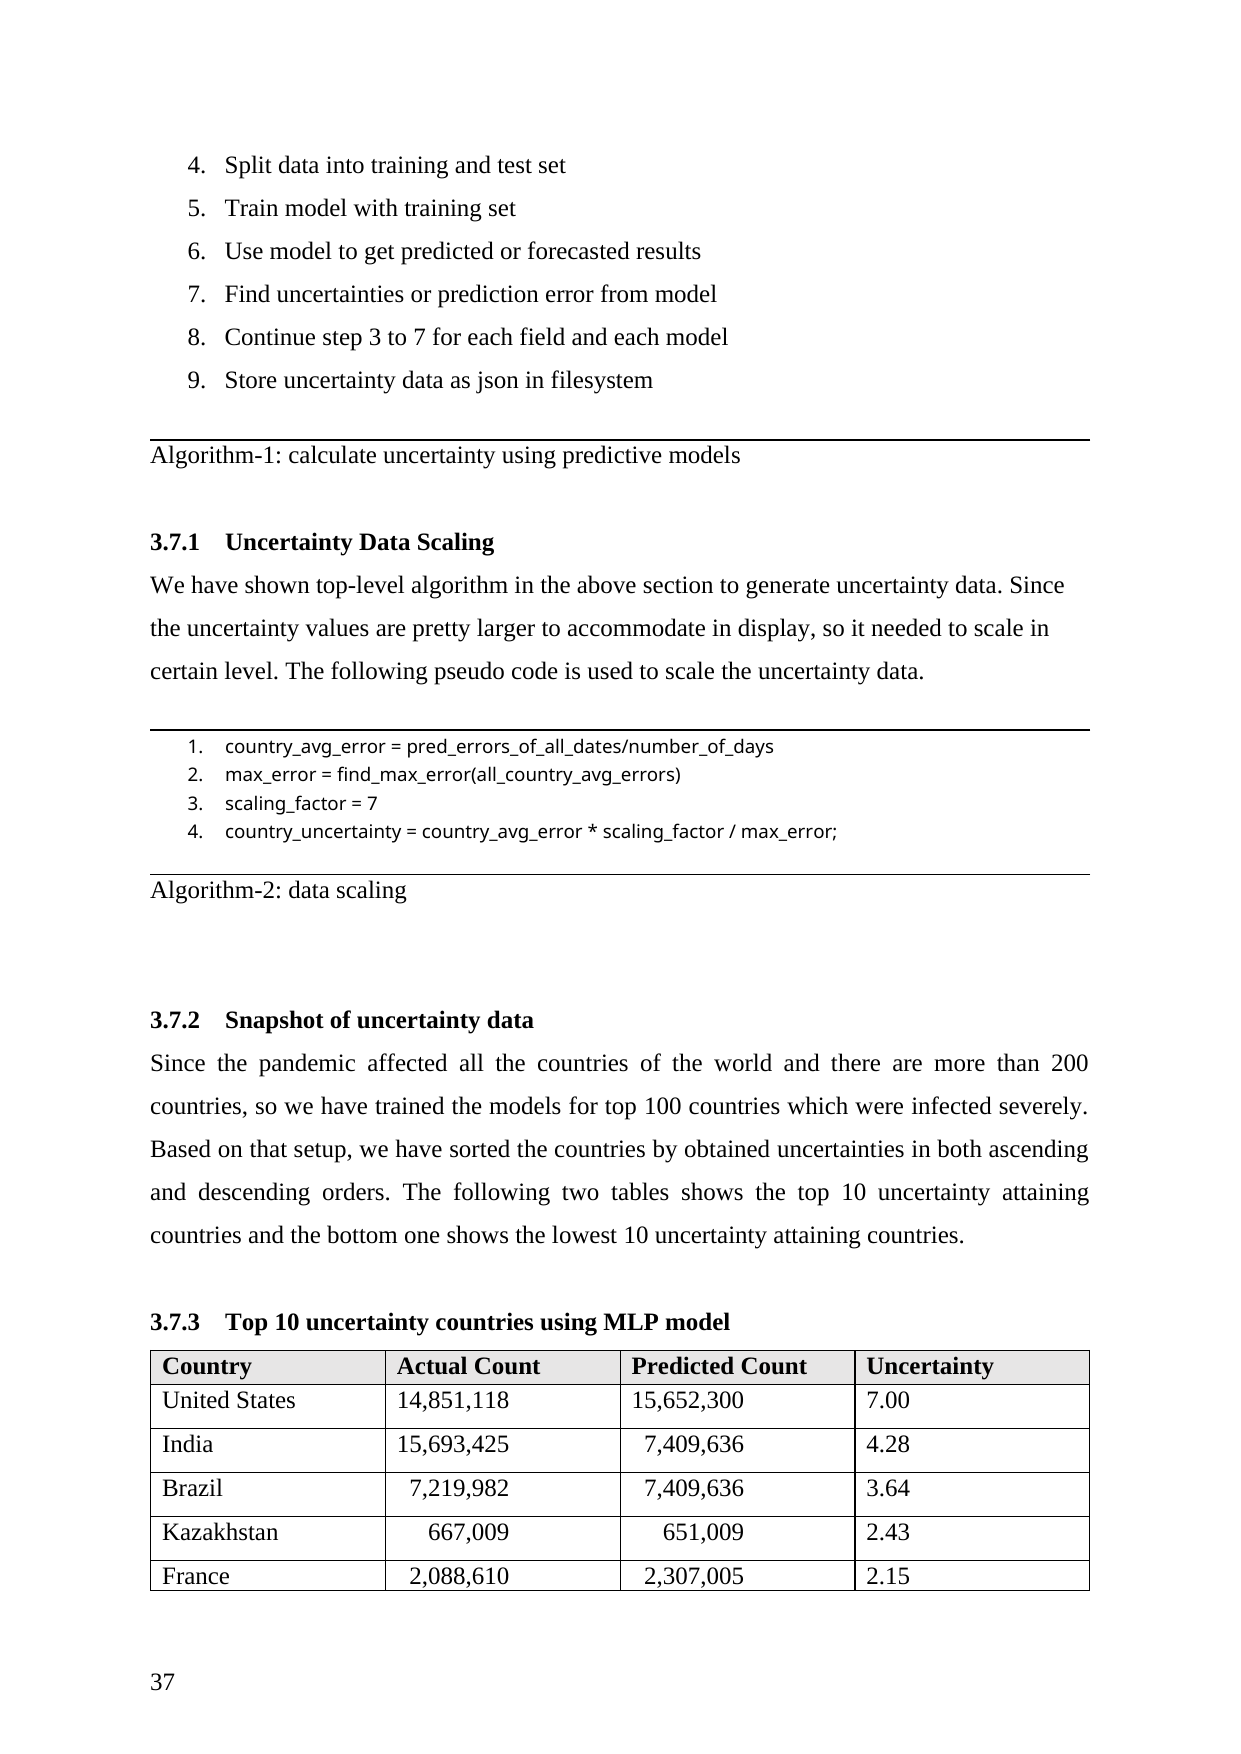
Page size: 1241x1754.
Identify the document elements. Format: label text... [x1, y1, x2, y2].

table_cell 4.28 [856, 1429, 1089, 1472]
table_cell 2.43 [856, 1517, 1089, 1560]
list Use model to get predicted or forecasted results [187, 236, 1090, 265]
table_cell Brazil [151, 1473, 385, 1516]
table_header Predicted Count [621, 1351, 854, 1384]
table_header Country [151, 1351, 385, 1384]
table_cell 667,009 [386, 1517, 620, 1560]
table_header Uncertainty [856, 1351, 1089, 1384]
list Find uncertainties or prediction error from model [187, 279, 1090, 308]
list country_uncertainty = country_avg_error * scaling_factor / max_error; [187, 815, 1090, 843]
table_cell 2,088,610 [386, 1561, 620, 1590]
table_cell 2.15 [856, 1561, 1089, 1590]
table_cell 3.64 [856, 1473, 1089, 1516]
text Since the pandemic affected all the countries of the world and there are more than 200 countries, so we have trained the models for top 100 countries which were infected severely. Based on that setup, we have sorted the countries by obtained uncertainties in both ascending and descending orders. The following two tables shows the top 10 uncertainty attaining countries and the bottom one shows the lowest 10 uncertainty attaining countries. [150, 1048, 1090, 1249]
text 3.7.3 Top 10 uncertainty countries using MLP model [150, 1307, 1090, 1335]
text We have shown top-level algorithm in the above section to generate uncertainty data. Since the uncertainty values are pretty larger to accommodate in display, so it needed to scale in certain level. The following pseudo code is used to scale the uncertainty data. [150, 570, 1090, 685]
list max_error = find_max_error(all_country_avg_errors) [187, 759, 1090, 787]
list country_avg_error = pred_errors_of_all_dates/number_of_days [187, 731, 1090, 759]
table_cell 7,409,636 [621, 1429, 854, 1472]
table_cell 7.00 [856, 1385, 1089, 1428]
table_cell 14,851,118 [386, 1385, 620, 1428]
table_cell 15,652,300 [621, 1385, 854, 1428]
list scaling_factor = 7 [187, 787, 1090, 815]
table_cell 2,307,005 [621, 1561, 854, 1590]
table_cell India [151, 1429, 385, 1472]
text 3.7.1 Uncertainty Data Scaling [150, 527, 1090, 556]
text Algorithm-2: data scaling [150, 875, 1090, 904]
table_cell 7,409,636 [621, 1473, 854, 1516]
text 3.7.2 Snapshot of uncertainty data [150, 1005, 1090, 1033]
table_cell France [151, 1561, 385, 1590]
table_cell 651,009 [621, 1517, 854, 1560]
table_cell Kazakhstan [151, 1517, 385, 1560]
text Algorithm-1: calculate uncertainty using predictive models [150, 441, 1090, 469]
list Split data into training and test set [187, 150, 1090, 179]
list Train model with training set [187, 193, 1090, 222]
list Continue step 3 to 7 for each field and each model [187, 322, 1090, 351]
list Store uncertainty data as json in filesystem [187, 366, 1090, 394]
table_cell United States [151, 1385, 385, 1428]
table_cell 7,219,982 [386, 1473, 620, 1516]
table_cell 15,693,425 [386, 1429, 620, 1472]
table_header Actual Count [386, 1351, 620, 1384]
